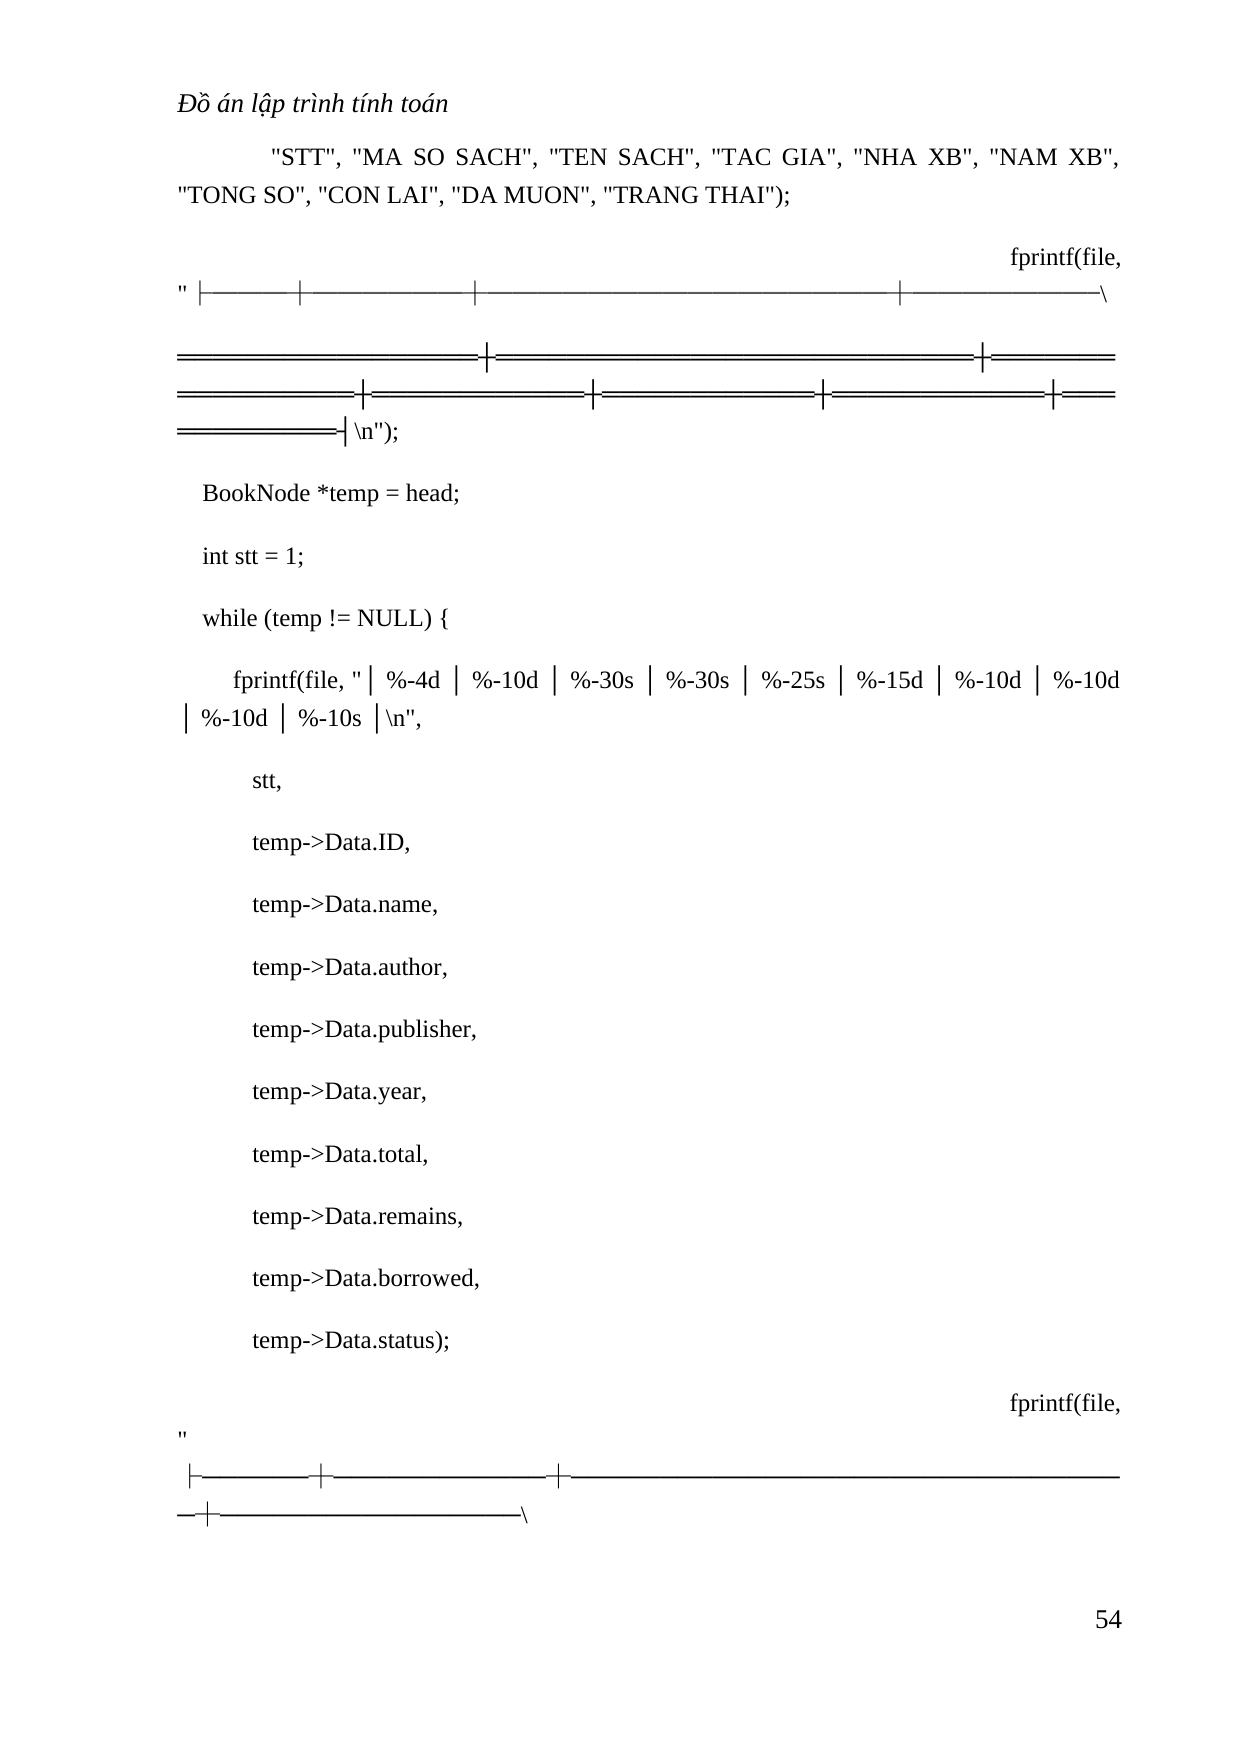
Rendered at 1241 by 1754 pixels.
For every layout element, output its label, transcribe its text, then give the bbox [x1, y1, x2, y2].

text temp->Data.total, [177, 1139, 1122, 1167]
text temp->Data.author, [177, 952, 1122, 981]
text temp->Data.year, [177, 1076, 1122, 1105]
text BookNode *temp = head; [177, 478, 1122, 507]
text stt, [177, 765, 1122, 794]
text temp->Data.ID, [177, 827, 1122, 856]
text fprintf(file, "├══════┼════════════┼════════════════════════════════┼═══════════════\ [177, 242, 1122, 308]
text temp->Data.borrowed, [177, 1263, 1122, 1292]
text temp->Data.publisher, [177, 1014, 1122, 1043]
text int stt = 1; [177, 541, 1122, 569]
text "STT", "MA SO SACH", "TEN SACH", "TAC GIA", "NHA XB", "NAM XB", "TONG SO", "CON LAI", "DA MUON", "TRANG THAI"); [177, 142, 1122, 208]
text while (temp != NULL) { [177, 603, 1122, 632]
text temp->Data.status); [177, 1326, 1122, 1354]
text fprintf(file, "├──────┼────────────┼────────────────────────────────┼─────────────────\ [177, 1388, 1122, 1528]
text temp->Data.name, [177, 889, 1122, 918]
text ═════════════════┼═══════════════════════════┼═════════════════┼════════════┼════════════┼════════════┼════════════┤\n"); [177, 342, 1122, 445]
text fprintf(file, "│ %-4d │ %-10d │ %-30s │ %-30s │ %-25s │ %-15d │ %-10d │ %-10d │ %-10d │ %-10s │\n", [177, 665, 1122, 731]
text temp->Data.remains, [177, 1201, 1122, 1230]
